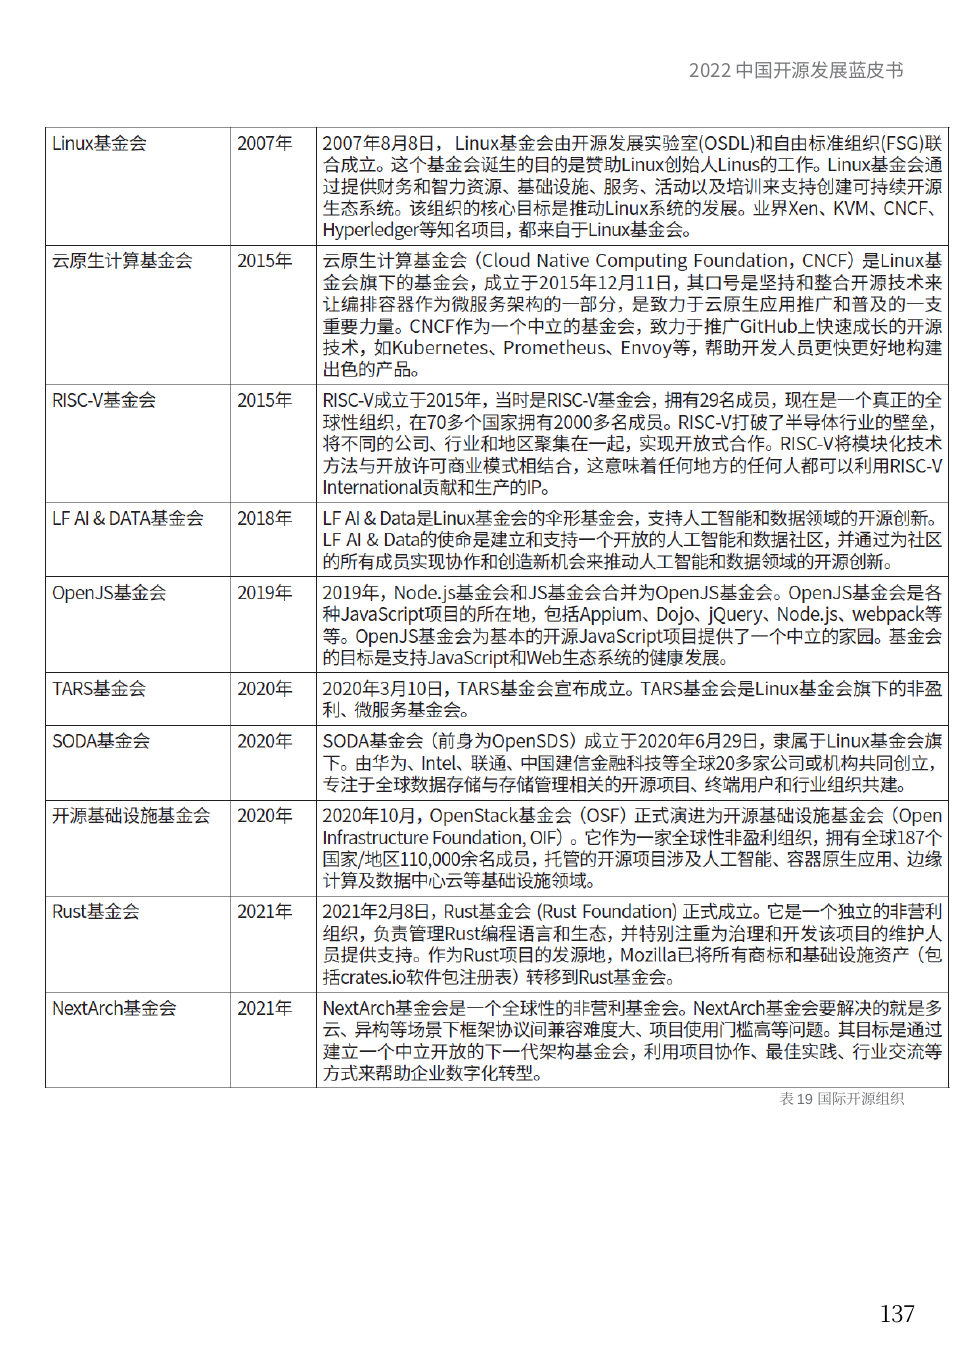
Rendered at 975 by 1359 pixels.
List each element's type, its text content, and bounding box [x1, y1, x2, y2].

picture [43, 125, 951, 1088]
text 表19 国际开源组织 [44, 1088, 904, 1108]
